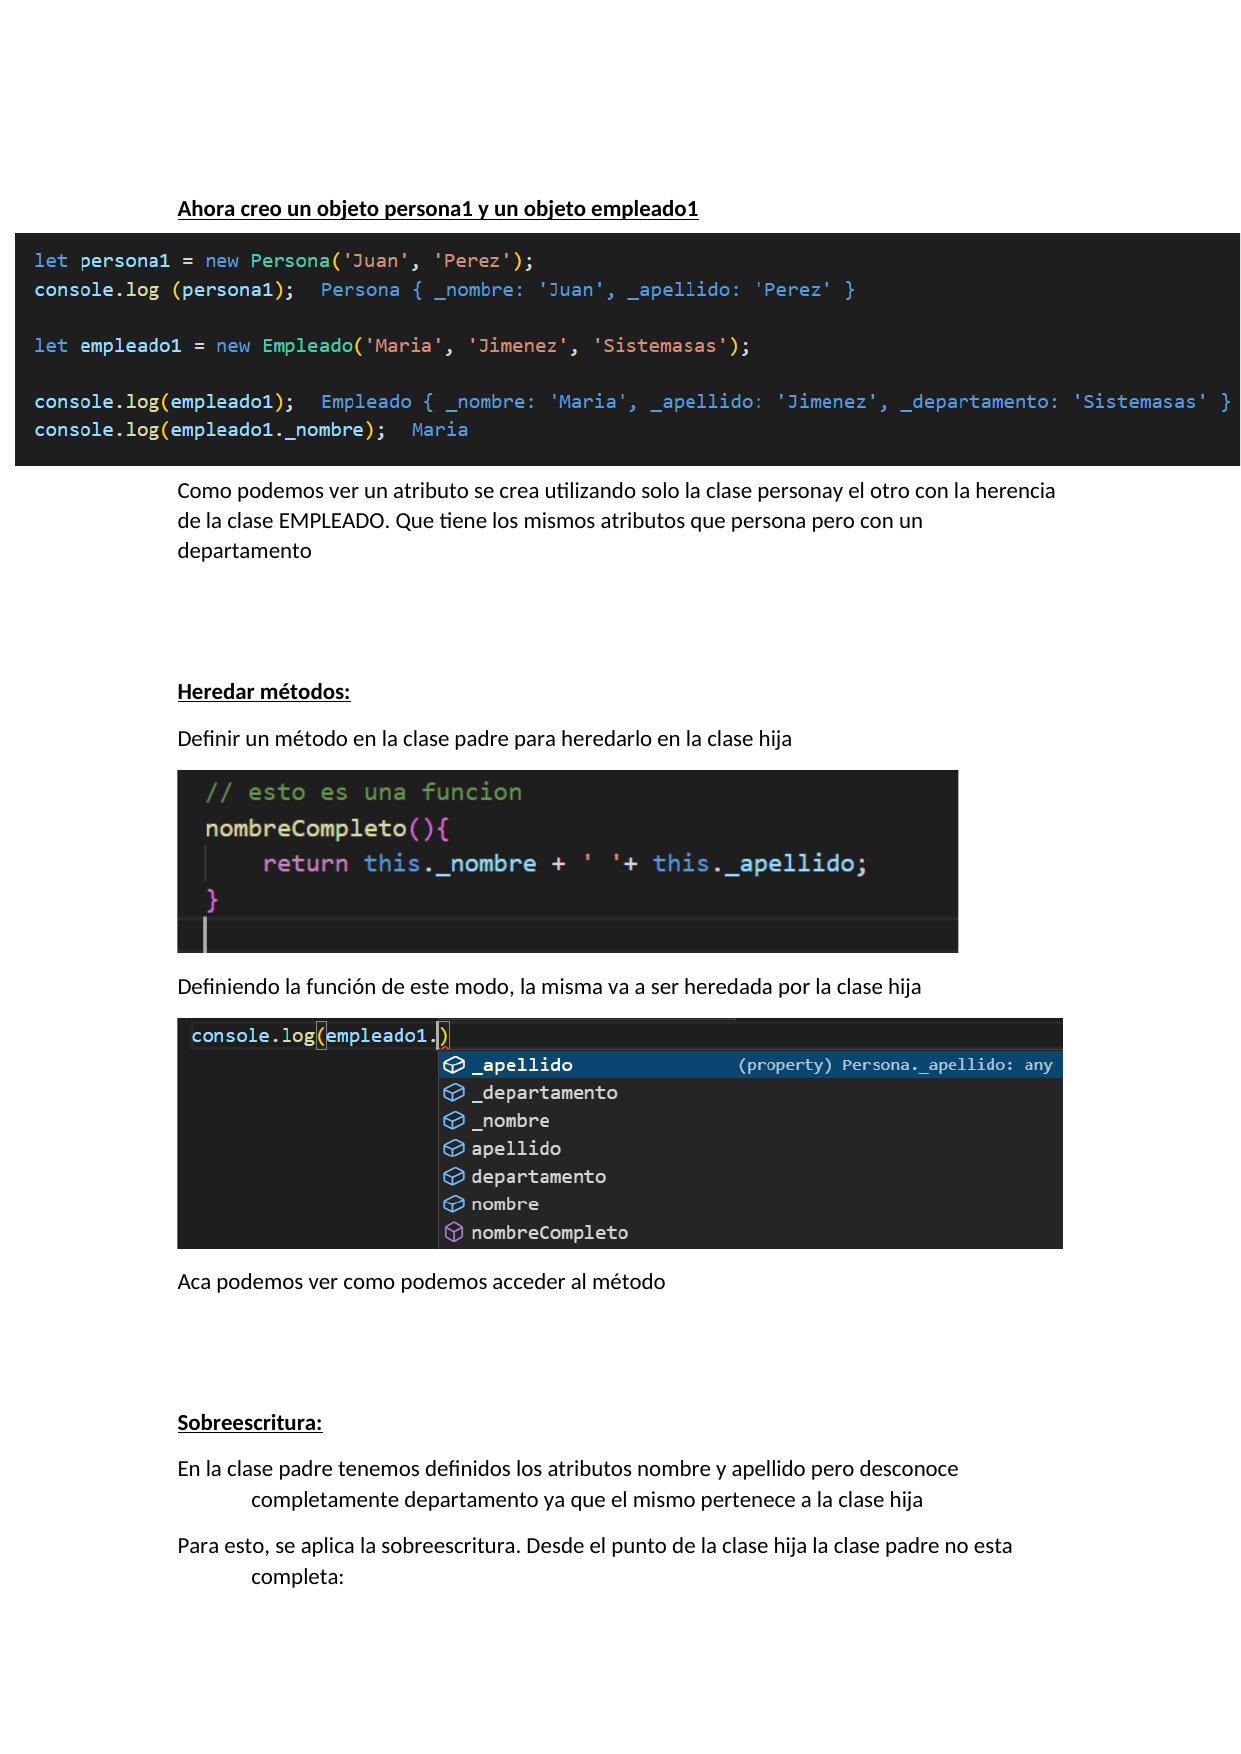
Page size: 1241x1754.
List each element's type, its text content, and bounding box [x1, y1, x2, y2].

text Como podemos ver un atributo se crea utilizando solo la clase personay el otro con la herencia de la clase EMPLEADO. Que tiene los mismos atributos que persona pero con un departamento [177, 476, 1063, 564]
text Definir un método en la clase padre para heredarlo en la clase hija [177, 724, 1063, 752]
picture [15, 233, 1241, 466]
text Heredar métodos: [177, 677, 1063, 705]
picture [177, 1018, 1063, 1249]
text Sobreescritura: [177, 1408, 1063, 1436]
text En la clase padre tenemos definidos los atributos nombre y apellido pero desconoce completamente departamento ya que el mismo pertenece a la clase hija [177, 1454, 1063, 1513]
text Para esto, se aplica la sobreescritura. Desde el punto de la clase hija la clase padre no esta completa: [177, 1532, 1063, 1590]
text Definiendo la función de este modo, la misma va a ser heredada por la clase hija [177, 972, 1063, 1000]
picture [177, 770, 959, 953]
text Ahora creo un objeto persona1 y un objeto empleado1 [177, 194, 1063, 222]
text Aca podemos ver como podemos acceder al método [177, 1267, 1063, 1295]
